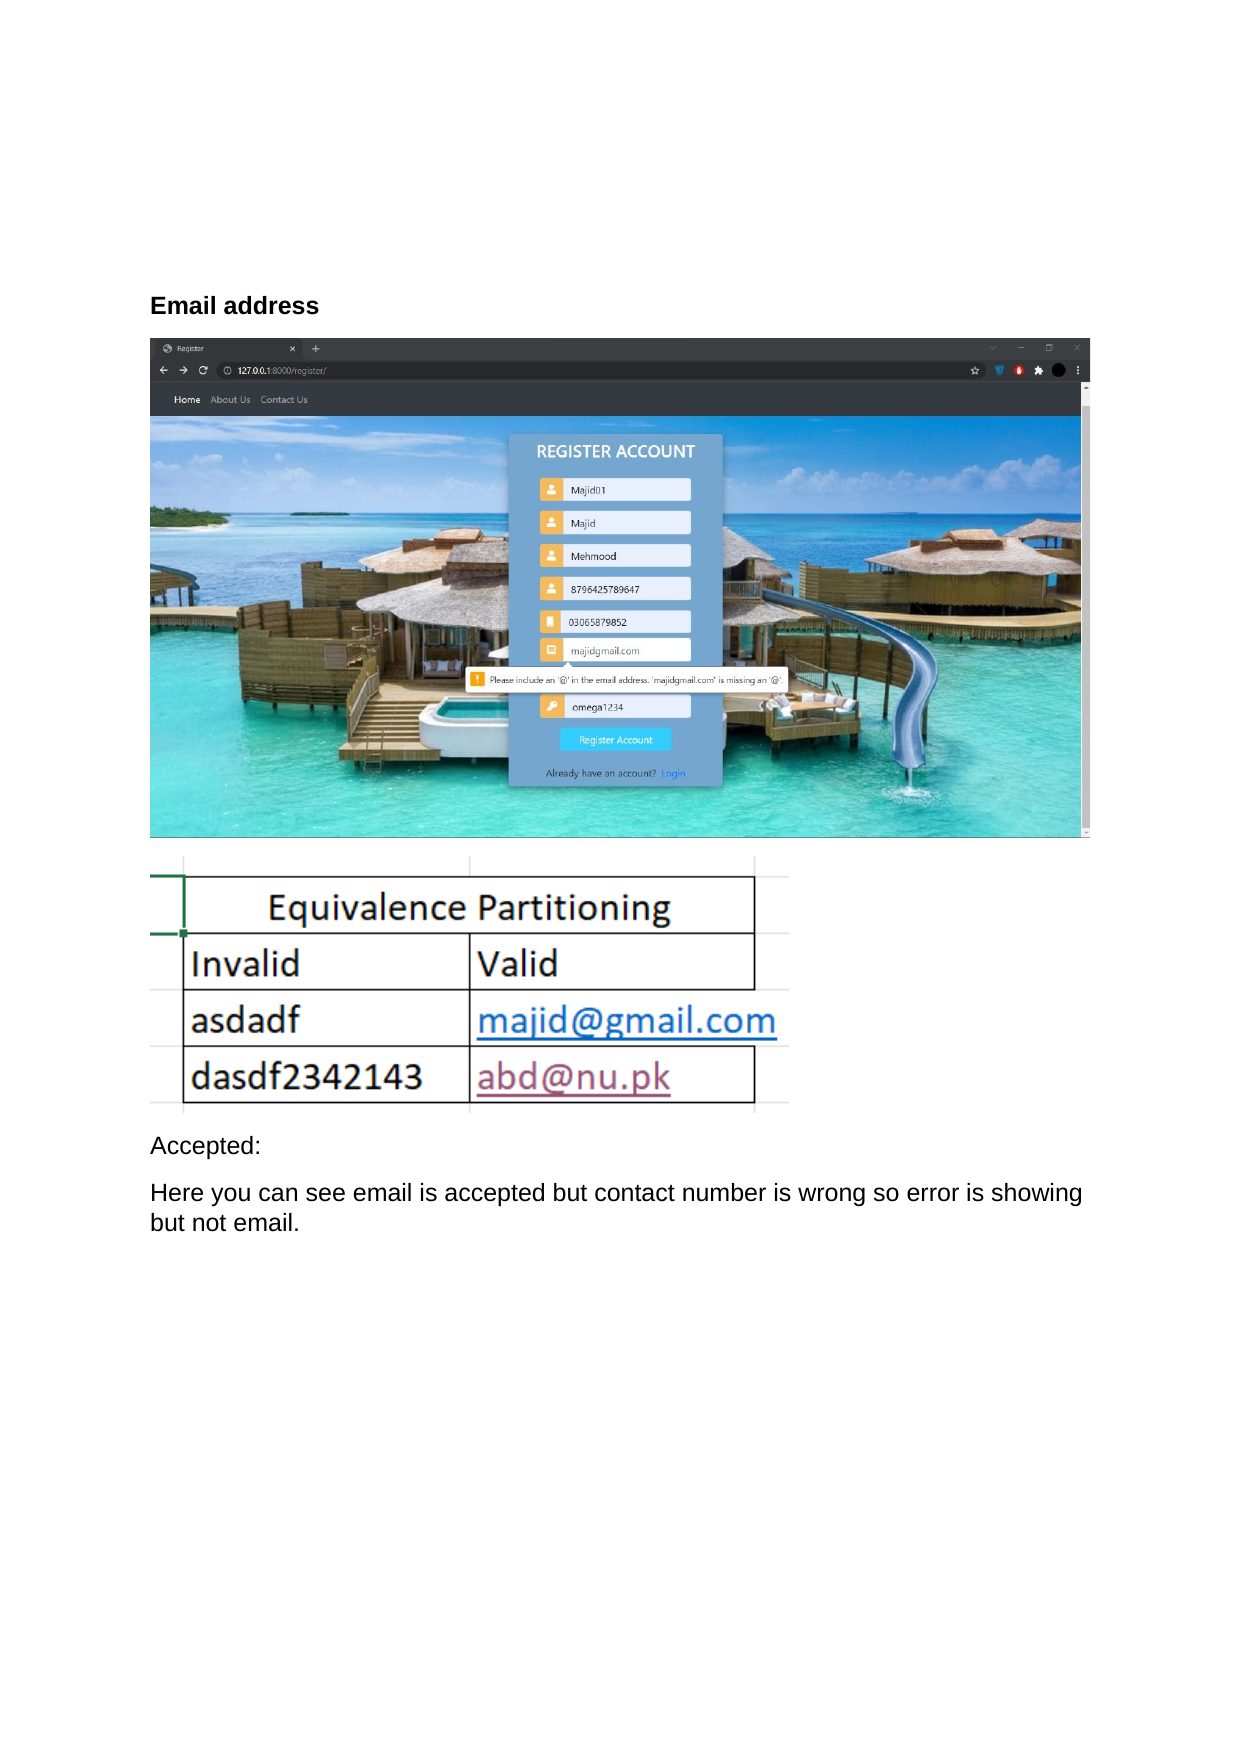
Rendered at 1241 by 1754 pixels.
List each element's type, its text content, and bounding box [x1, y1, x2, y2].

text Accepted: [150, 1131, 1090, 1159]
text Email address [150, 291, 1090, 320]
picture [150, 856, 790, 1113]
text Here you can see email is accepted but contact number is wrong so error is showing but not email. [150, 1178, 1090, 1237]
picture [150, 338, 1091, 838]
